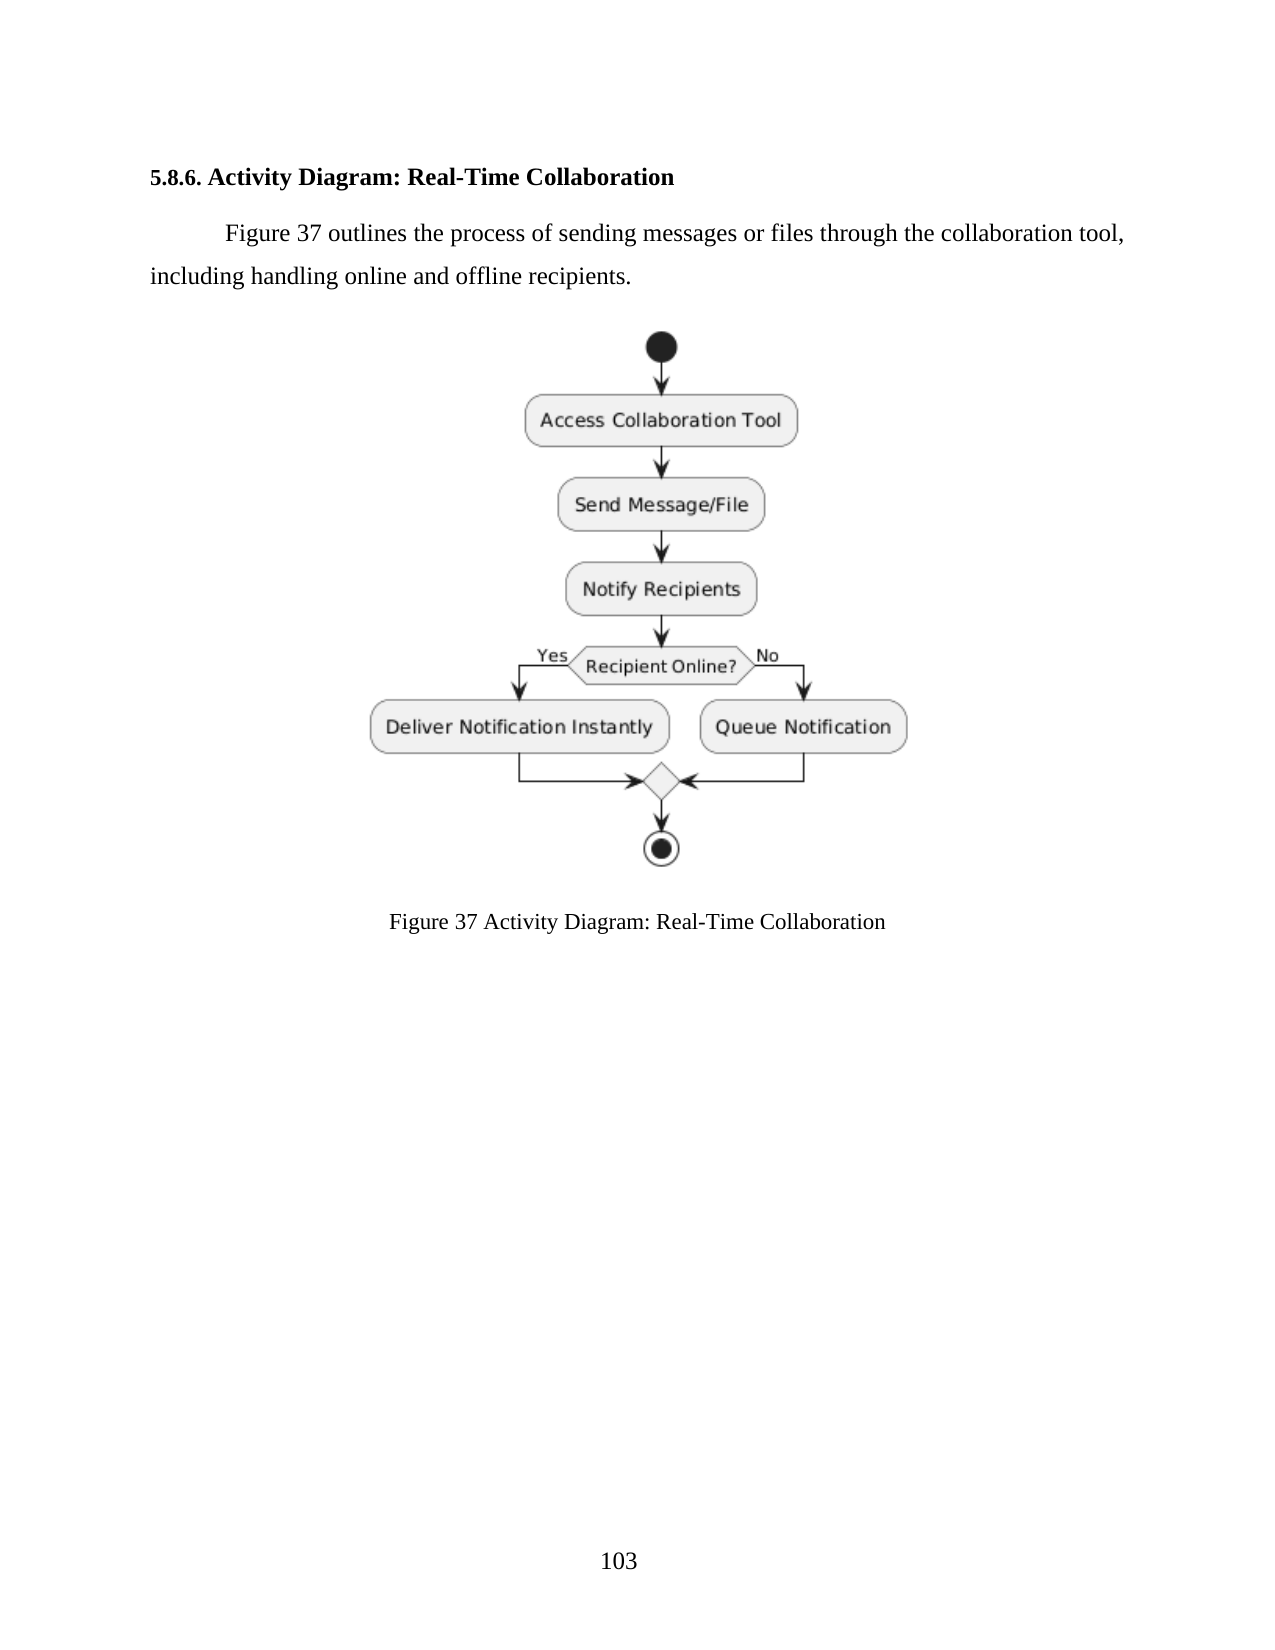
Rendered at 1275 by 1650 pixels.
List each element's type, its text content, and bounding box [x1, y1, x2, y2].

subtitle Activity Diagram: Real-Time Collaboration [150, 162, 1125, 191]
text Figure 37 Activity Diagram: Real-Time Collaboration [150, 908, 1125, 934]
picture [353, 316, 922, 881]
text Figure 37 outlines the process of sending messages or files through the collaboration tool, including handling online and offline recipients. [150, 218, 1125, 290]
